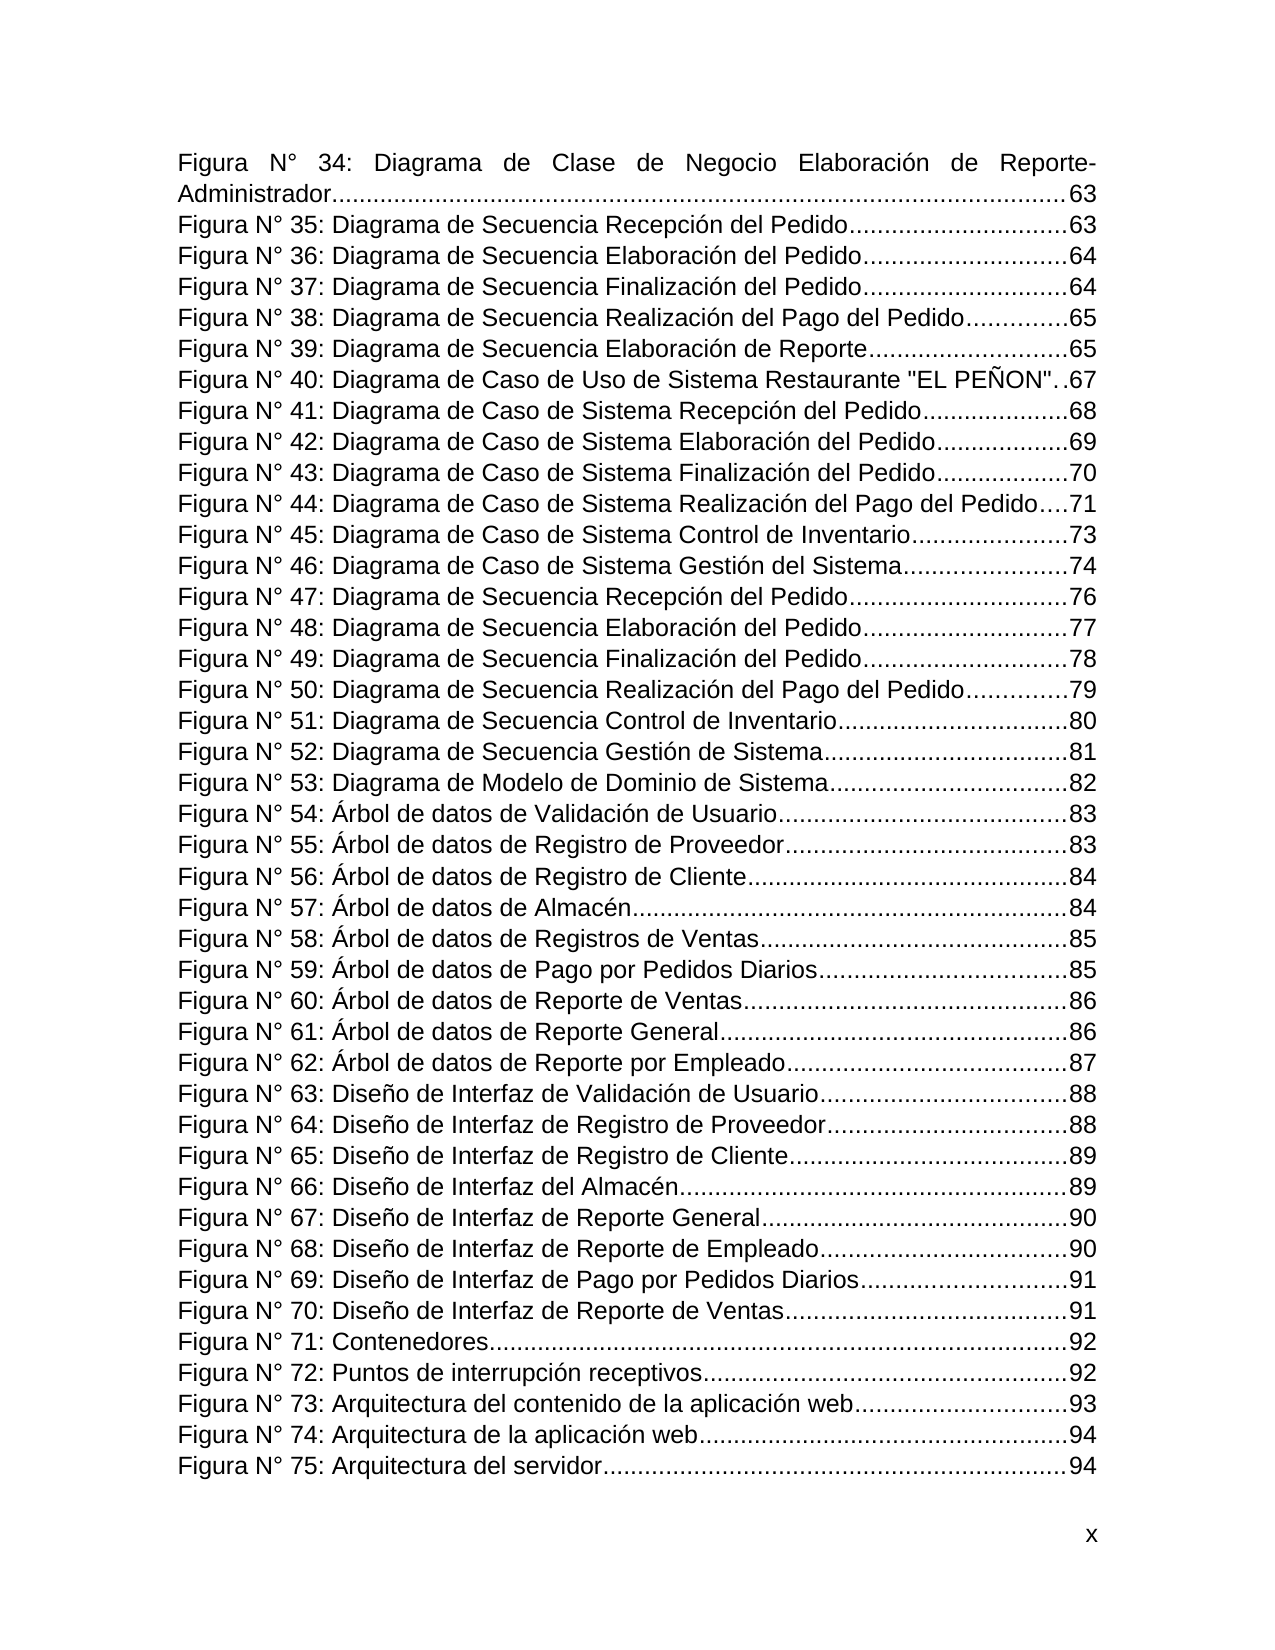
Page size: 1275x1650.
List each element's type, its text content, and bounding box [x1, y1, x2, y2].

text Figura N° 39: Diagrama de Secuencia Elaboración de Reporte 65 [177, 334, 1098, 363]
text Figura N° 42: Diagrama de Caso de Sistema Elaboración del Pedido 69 [177, 427, 1098, 456]
text Figura N° 68: Diseño de Interfaz de Reporte de Empleado 90 [177, 1234, 1098, 1263]
text Figura N° 70: Diseño de Interfaz de Reporte de Ventas 91 [177, 1296, 1098, 1325]
text Figura N° 72: Puntos de interrupción receptivos 92 [177, 1358, 1098, 1387]
text Figura N° 67: Diseño de Interfaz de Reporte General 90 [177, 1203, 1098, 1232]
text Figura N° 64: Diseño de Interfaz de Registro de Proveedor 88 [177, 1110, 1098, 1139]
text Figura N° 36: Diagrama de Secuencia Elaboración del Pedido 64 [177, 241, 1098, 269]
text Figura N° 50: Diagrama de Secuencia Realización del Pago del Pedido 79 [177, 675, 1098, 704]
text Figura N° 63: Diseño de Interfaz de Validación de Usuario 88 [177, 1079, 1098, 1108]
text Figura N° 38: Diagrama de Secuencia Realización del Pago del Pedido 65 [177, 303, 1098, 332]
text Figura N° 60: Árbol de datos de Reporte de Ventas 86 [177, 986, 1098, 1014]
text Figura N° 61: Árbol de datos de Reporte General 86 [177, 1017, 1098, 1046]
text Figura N° 48: Diagrama de Secuencia Elaboración del Pedido 77 [177, 613, 1098, 642]
text Figura N° 47: Diagrama de Secuencia Recepción del Pedido 76 [177, 582, 1098, 611]
text Figura N° 62: Árbol de datos de Reporte por Empleado 87 [177, 1048, 1098, 1077]
text Figura N° 65: Diseño de Interfaz de Registro de Cliente 89 [177, 1141, 1098, 1170]
text Figura N° 51: Diagrama de Secuencia Control de Inventario 80 [177, 706, 1098, 735]
text Figura N° 45: Diagrama de Caso de Sistema Control de Inventario 73 [177, 520, 1098, 549]
text Figura N° 35: Diagrama de Secuencia Recepción del Pedido 63 [177, 210, 1098, 238]
text Figura N° 66: Diseño de Interfaz del Almacén 89 [177, 1172, 1098, 1201]
text Figura N° 53: Diagrama de Modelo de Dominio de Sistema 82 [177, 768, 1098, 797]
text Figura N° 59: Árbol de datos de Pago por Pedidos Diarios 85 [177, 955, 1098, 983]
text Figura N° 46: Diagrama de Caso de Sistema Gestión del Sistema 74 [177, 551, 1098, 580]
text Figura N° 73: Arquitectura del contenido de la aplicación web 93 [177, 1389, 1098, 1418]
text Figura N° 43: Diagrama de Caso de Sistema Finalización del Pedido 70 [177, 458, 1098, 487]
text Figura N° 44: Diagrama de Caso de Sistema Realización del Pago del Pedido 71 [177, 489, 1098, 518]
text Figura N° 37: Diagrama de Secuencia Finalización del Pedido 64 [177, 272, 1098, 301]
text Figura N° 54: Árbol de datos de Validación de Usuario 83 [177, 799, 1098, 828]
text Figura N° 74: Arquitectura de la aplicación web 94 [177, 1420, 1098, 1449]
text Figura N° 41: Diagrama de Caso de Sistema Recepción del Pedido 68 [177, 396, 1098, 425]
text Figura N° 71: Contenedores 92 [177, 1327, 1098, 1356]
text Figura N° 52: Diagrama de Secuencia Gestión de Sistema 81 [177, 737, 1098, 766]
text Figura N° 58: Árbol de datos de Registros de Ventas 85 [177, 924, 1098, 952]
text Figura N° 34: Diagrama de Clase de Negocio Elaboración de Reporte-Administrador 63 [177, 148, 1098, 207]
text Figura N° 57: Árbol de datos de Almacén 84 [177, 893, 1098, 921]
text Figura N° 56: Árbol de datos de Registro de Cliente 84 [177, 862, 1098, 890]
text Figura N° 69: Diseño de Interfaz de Pago por Pedidos Diarios 91 [177, 1265, 1098, 1294]
text Figura N° 49: Diagrama de Secuencia Finalización del Pedido 78 [177, 644, 1098, 673]
text Figura N° 55: Árbol de datos de Registro de Proveedor 83 [177, 831, 1098, 859]
text Figura N° 75: Arquitectura del servidor 94 [177, 1451, 1098, 1480]
text Figura N° 40: Diagrama de Caso de Uso de Sistema Restaurante "EL PEÑON" 67 [177, 365, 1098, 394]
